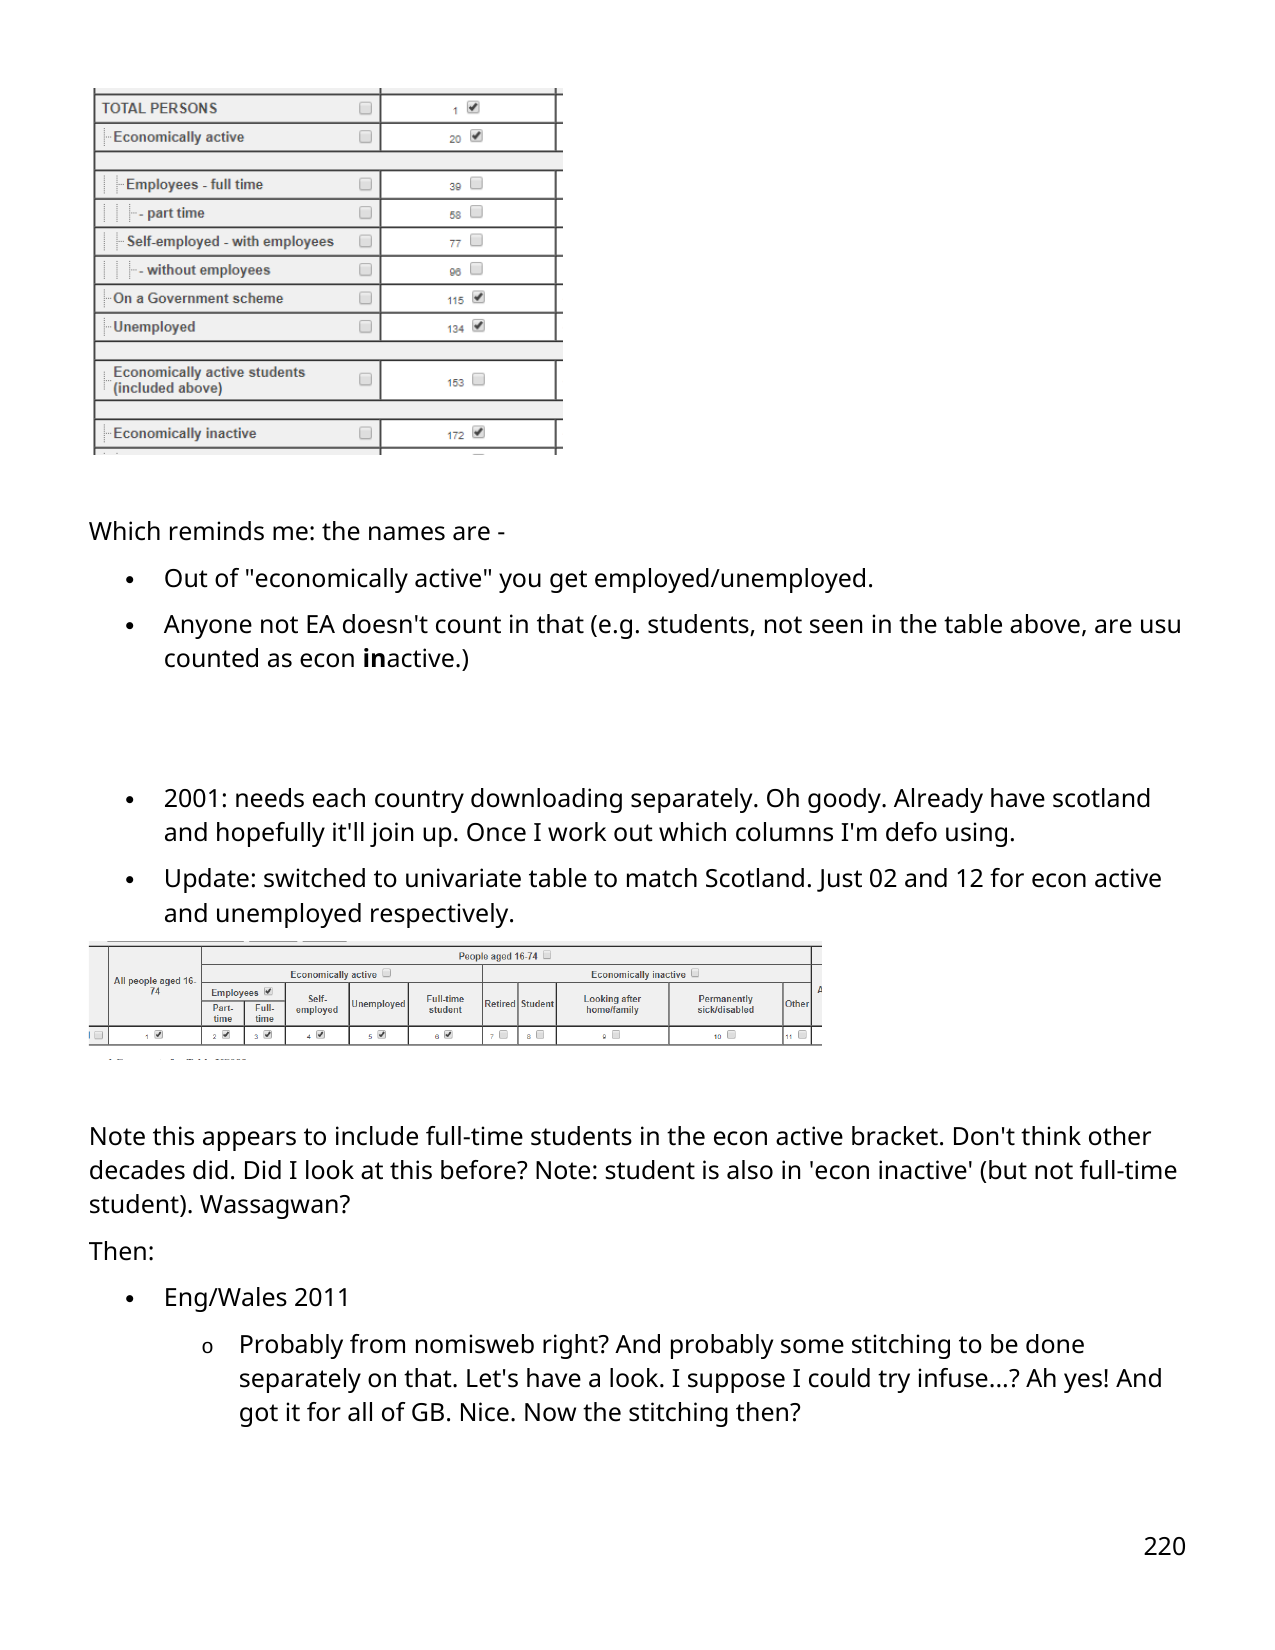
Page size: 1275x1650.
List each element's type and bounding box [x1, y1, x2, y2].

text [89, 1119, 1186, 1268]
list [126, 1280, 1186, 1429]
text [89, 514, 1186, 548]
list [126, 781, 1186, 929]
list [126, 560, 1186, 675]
picture [88, 88, 563, 455]
picture [88, 941, 822, 1060]
